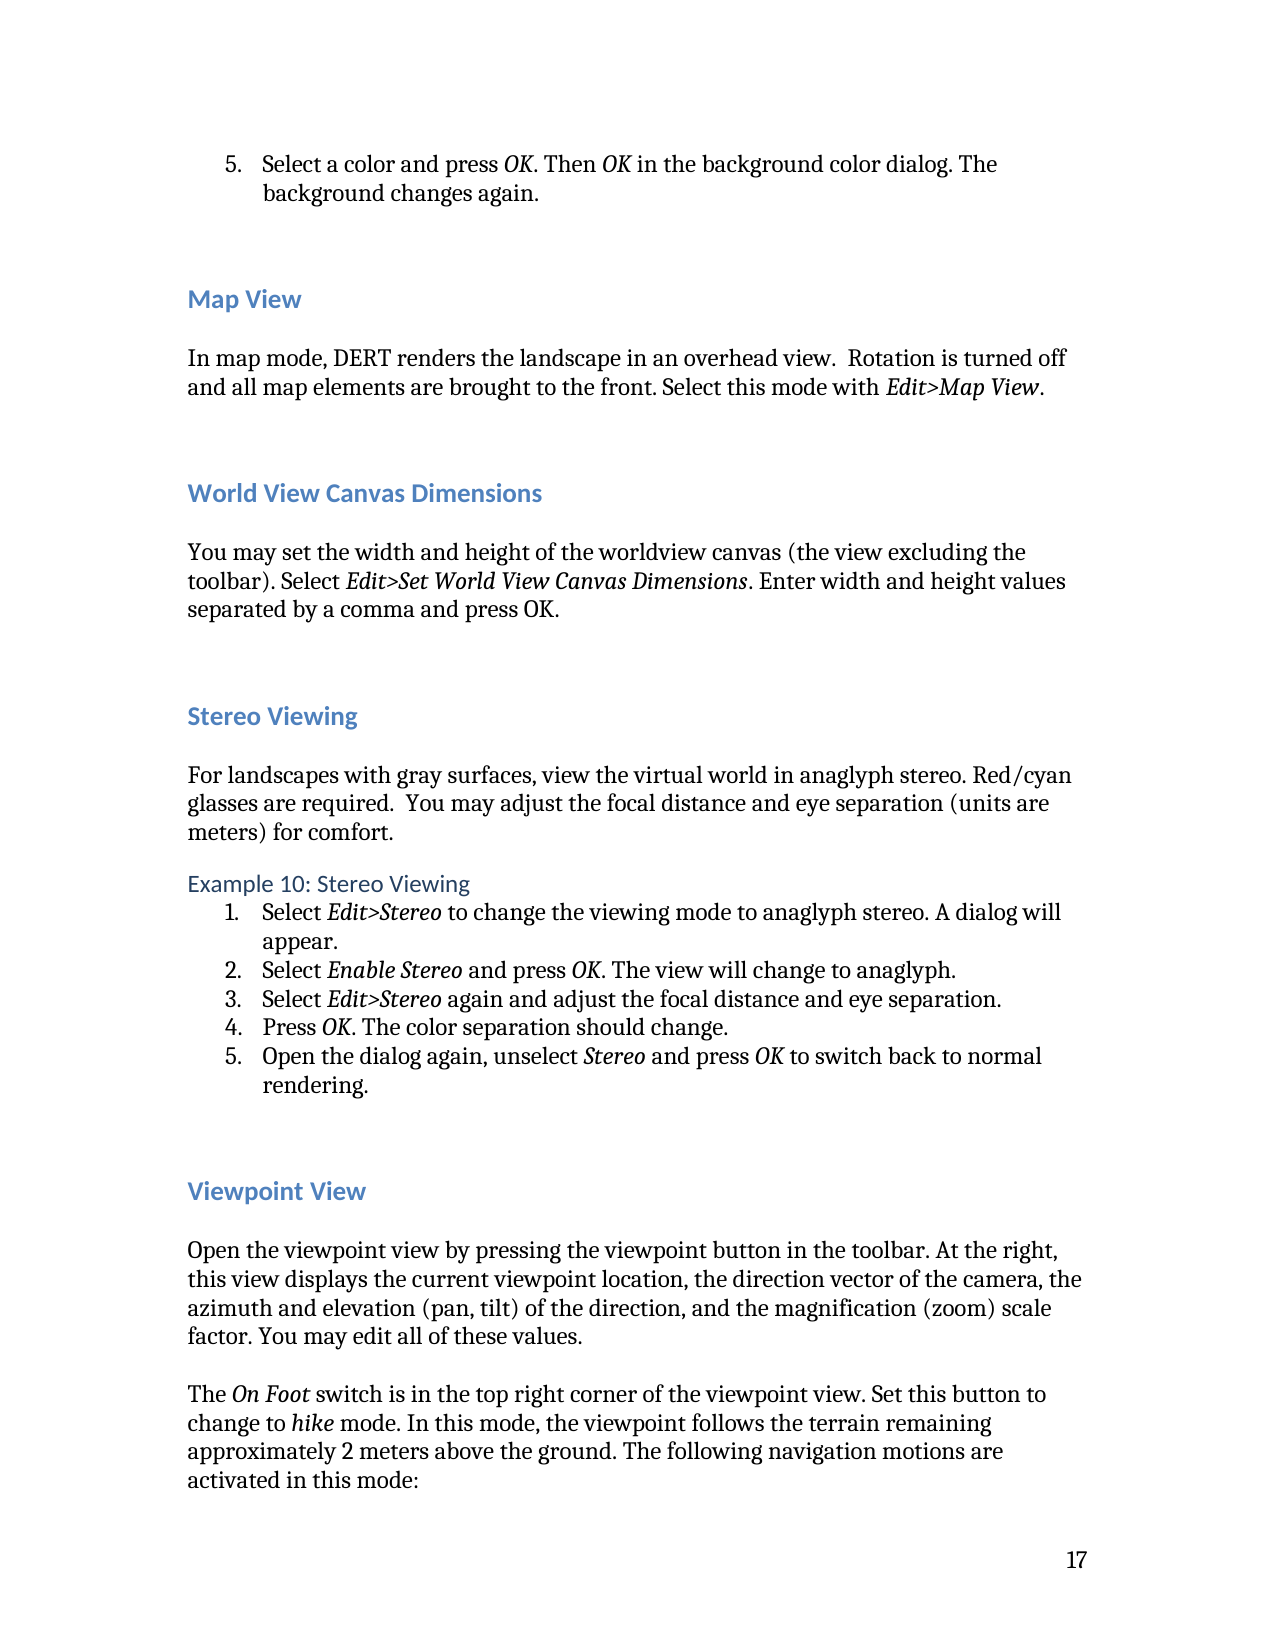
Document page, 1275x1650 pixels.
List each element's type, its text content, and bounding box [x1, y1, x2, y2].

text The On Foot switch is in the top right corner of the viewpoint view. Set this button to change to hike mode. In this mode, the viewpoint follows the terrain remaining approximately 2 meters above the ground. The following navigation motions are activated in this mode: [187, 1380, 1087, 1495]
text In map mode, DERT renders the landscape in an overhead view. Rotation is turned off and all map elements are brought to the front. Select this mode with Edit>Map View. [187, 344, 1087, 401]
subtitle Map View [187, 282, 1087, 315]
text Open the viewpoint view by pressing the viewpoint button in the toolbar. At the right, this view displays the current viewpoint location, the direction vector of the camera, the azimuth and elevation (pan, tilt) of the direction, and the magnification (zoom) scale factor. You may edit all of these values. [187, 1236, 1087, 1351]
subtitle Viewpoint View [187, 1174, 1087, 1207]
list Open the dialog again, unselect Stereo and press OK to switch back to normal rendering. [225, 1042, 1087, 1099]
text For landscapes with gray surfaces, view the virtual world in anaglyph stereo. Red/cyan glasses are required. You may adjust the focal distance and eye separation (units are meters) for comfort. [187, 761, 1087, 847]
list Press OK. The color separation should change. [225, 1013, 1087, 1042]
list Select a color and press OK. Then OK in the background color dialog. The background changes again. [225, 150, 1087, 207]
subtitle Example 10: Stereo Viewing [187, 868, 1087, 898]
list Select Edit>Stereo to change the viewing mode to anaglyph stereo. A dialog will appear. [225, 898, 1087, 956]
subtitle World View Canvas Dimensions [187, 476, 1087, 509]
text You may set the width and height of the worldview canvas (the view excluding the toolbar). Select Edit>Set World View Canvas Dimensions. Enter width and height values separated by a comma and press OK. [187, 538, 1087, 624]
list Select Edit>Stereo again and adjust the focal distance and eye separation. [225, 984, 1087, 1013]
subtitle Stereo Viewing [187, 699, 1087, 732]
list Select Enable Stereo and press OK. The view will change to anaglyph. [225, 956, 1087, 984]
